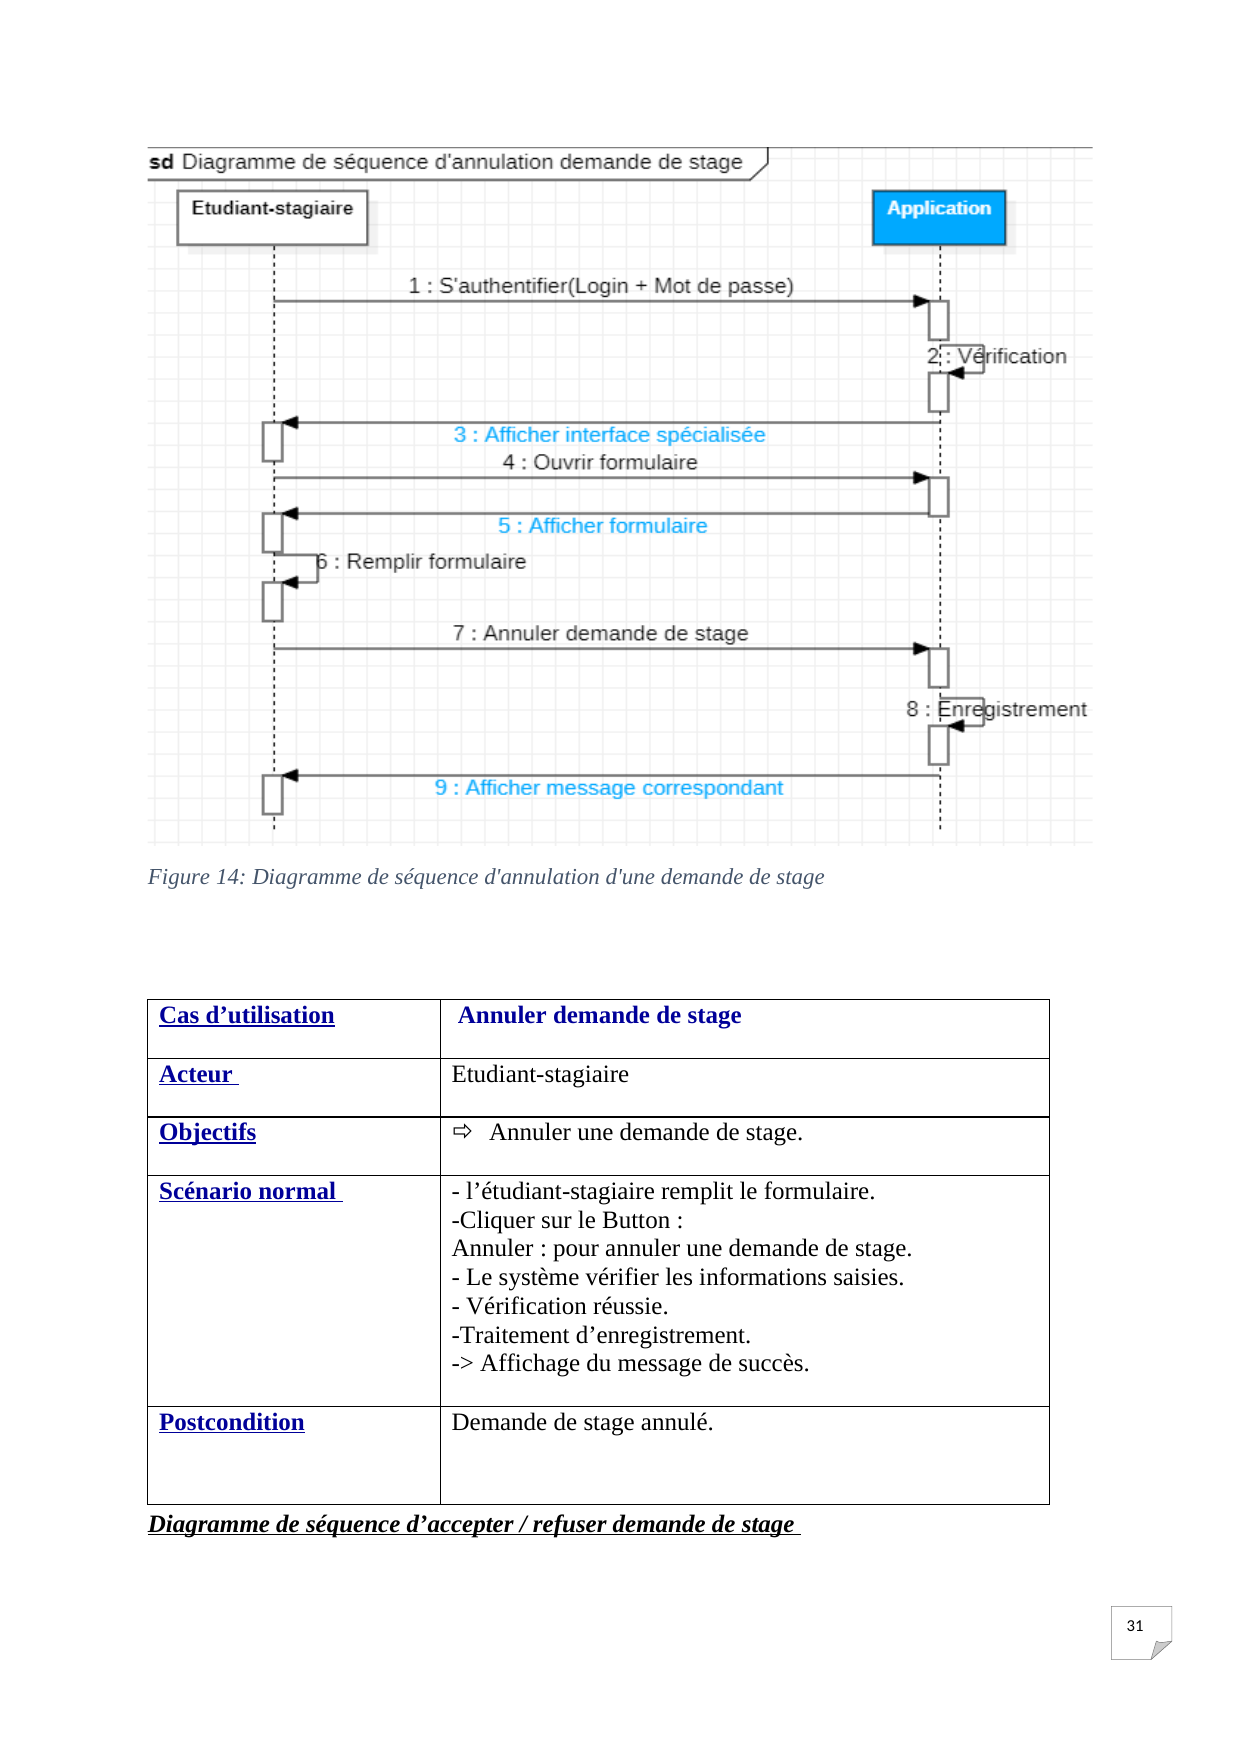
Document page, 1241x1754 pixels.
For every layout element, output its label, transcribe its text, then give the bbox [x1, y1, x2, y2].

table_cell Scénario normal [148, 1176, 440, 1406]
text Figure 14: Diagramme de séquence d'annulation d'une demande de stage [148, 863, 1093, 889]
table_cell Acteur [148, 1059, 440, 1116]
picture [147, 147, 1093, 846]
table_header Cas d’utilisation [148, 1000, 440, 1058]
subtitle Diagramme de séquence d’accepter / refuser demande de stage [148, 1509, 1093, 1537]
table_cell Demande de stage annulé. [441, 1407, 1049, 1503]
table_cell Objectifs [148, 1118, 440, 1175]
table_cell - l’étudiant-stagiaire remplit le formulaire. -Cliquer sur le Button : Annuler : pour annuler une demande de stage. - Le système vérifier les informations saisies. - Vérification réussie. -Traitement d’enregistrement. -> Affichage du message de succès. [441, 1176, 1049, 1406]
table_cell Etudiant-stagiaire [441, 1059, 1049, 1116]
table_cell Annuler une demande de stage. [441, 1118, 1049, 1175]
table_cell Postcondition [148, 1407, 440, 1503]
table_header Annuler demande de stage [441, 1000, 1049, 1058]
